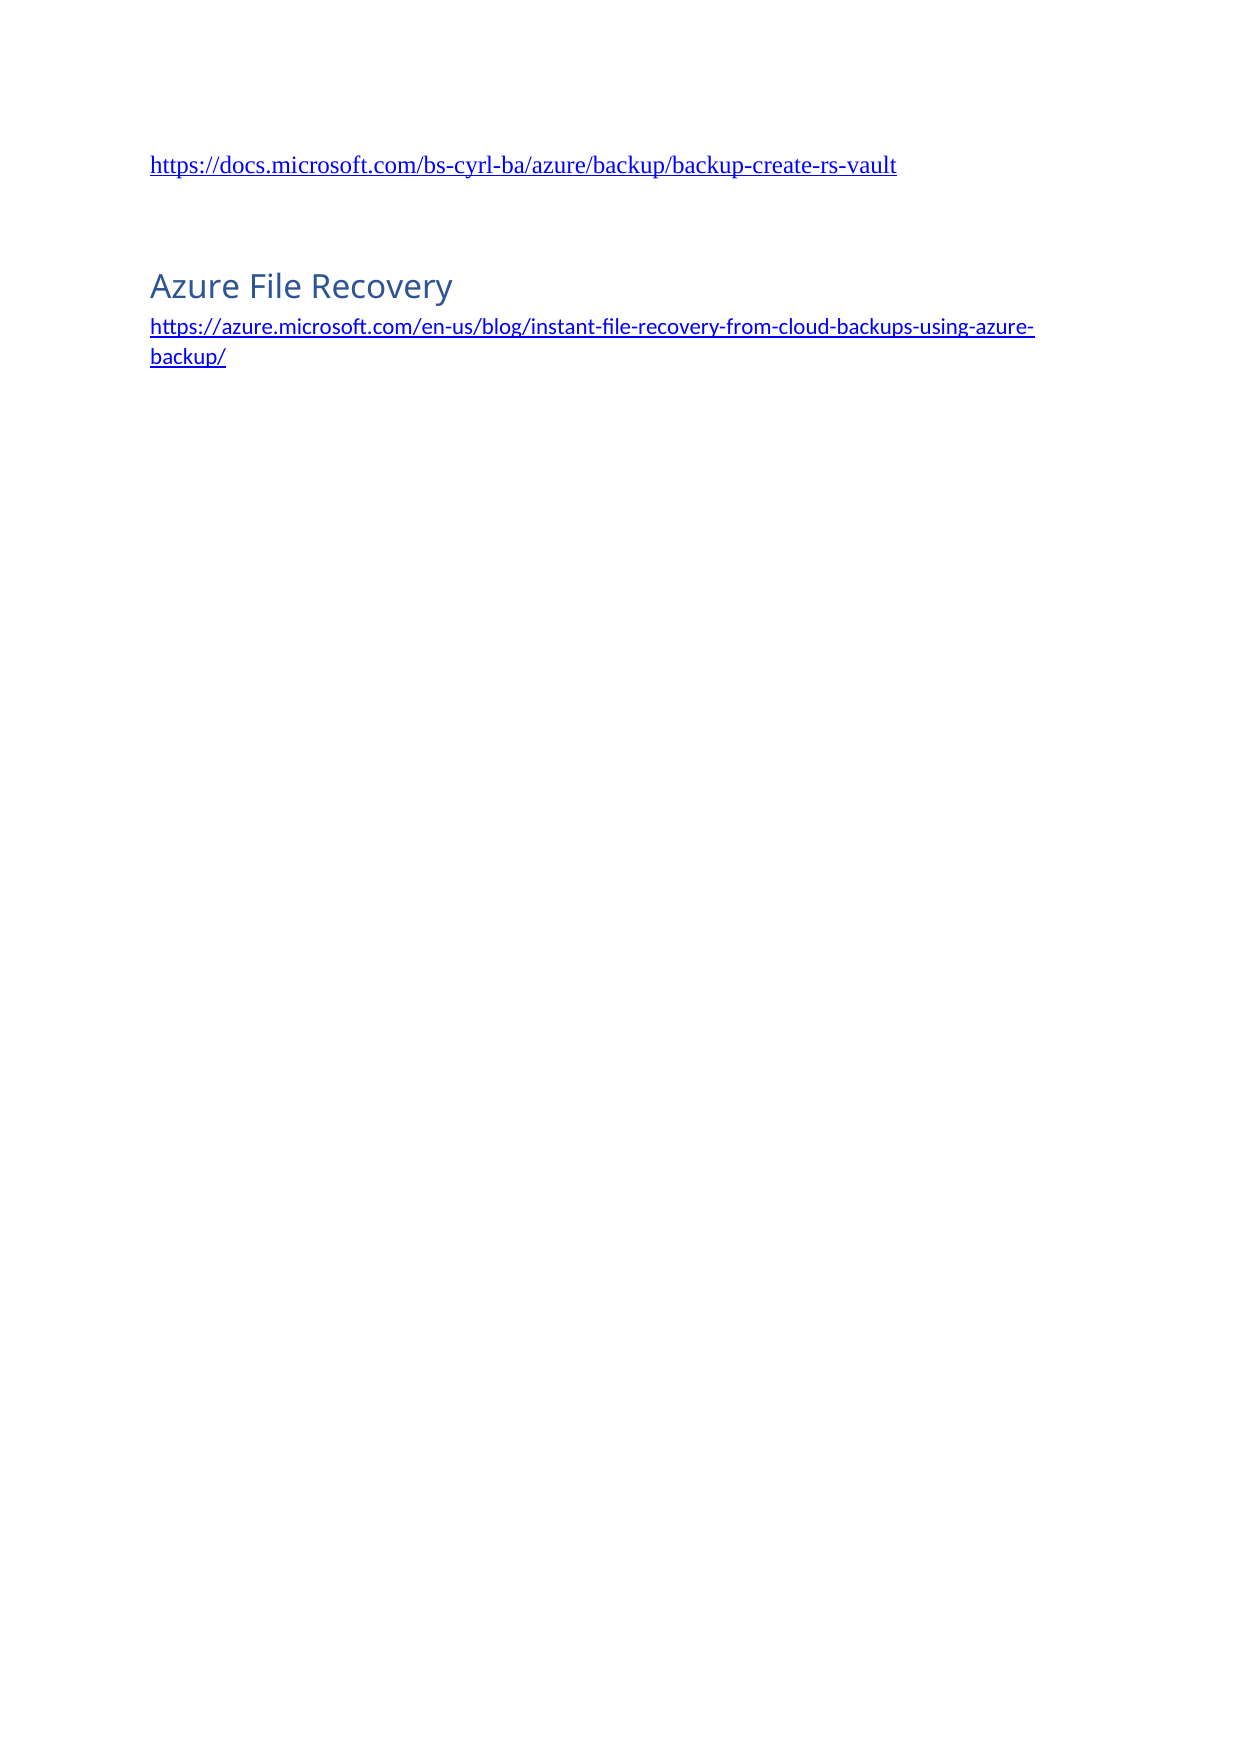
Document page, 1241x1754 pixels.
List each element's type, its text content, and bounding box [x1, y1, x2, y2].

subtitle Azure File Recovery [150, 263, 1090, 308]
text https://docs.microsoft.com/bs-cyrl-ba/azure/backup/backup-create-rs-vault [150, 150, 1090, 179]
text https://azure.microsoft.com/en-us/blog/instant-file-recovery-from-cloud-backups-using-azure-backup/ [150, 312, 1090, 370]
